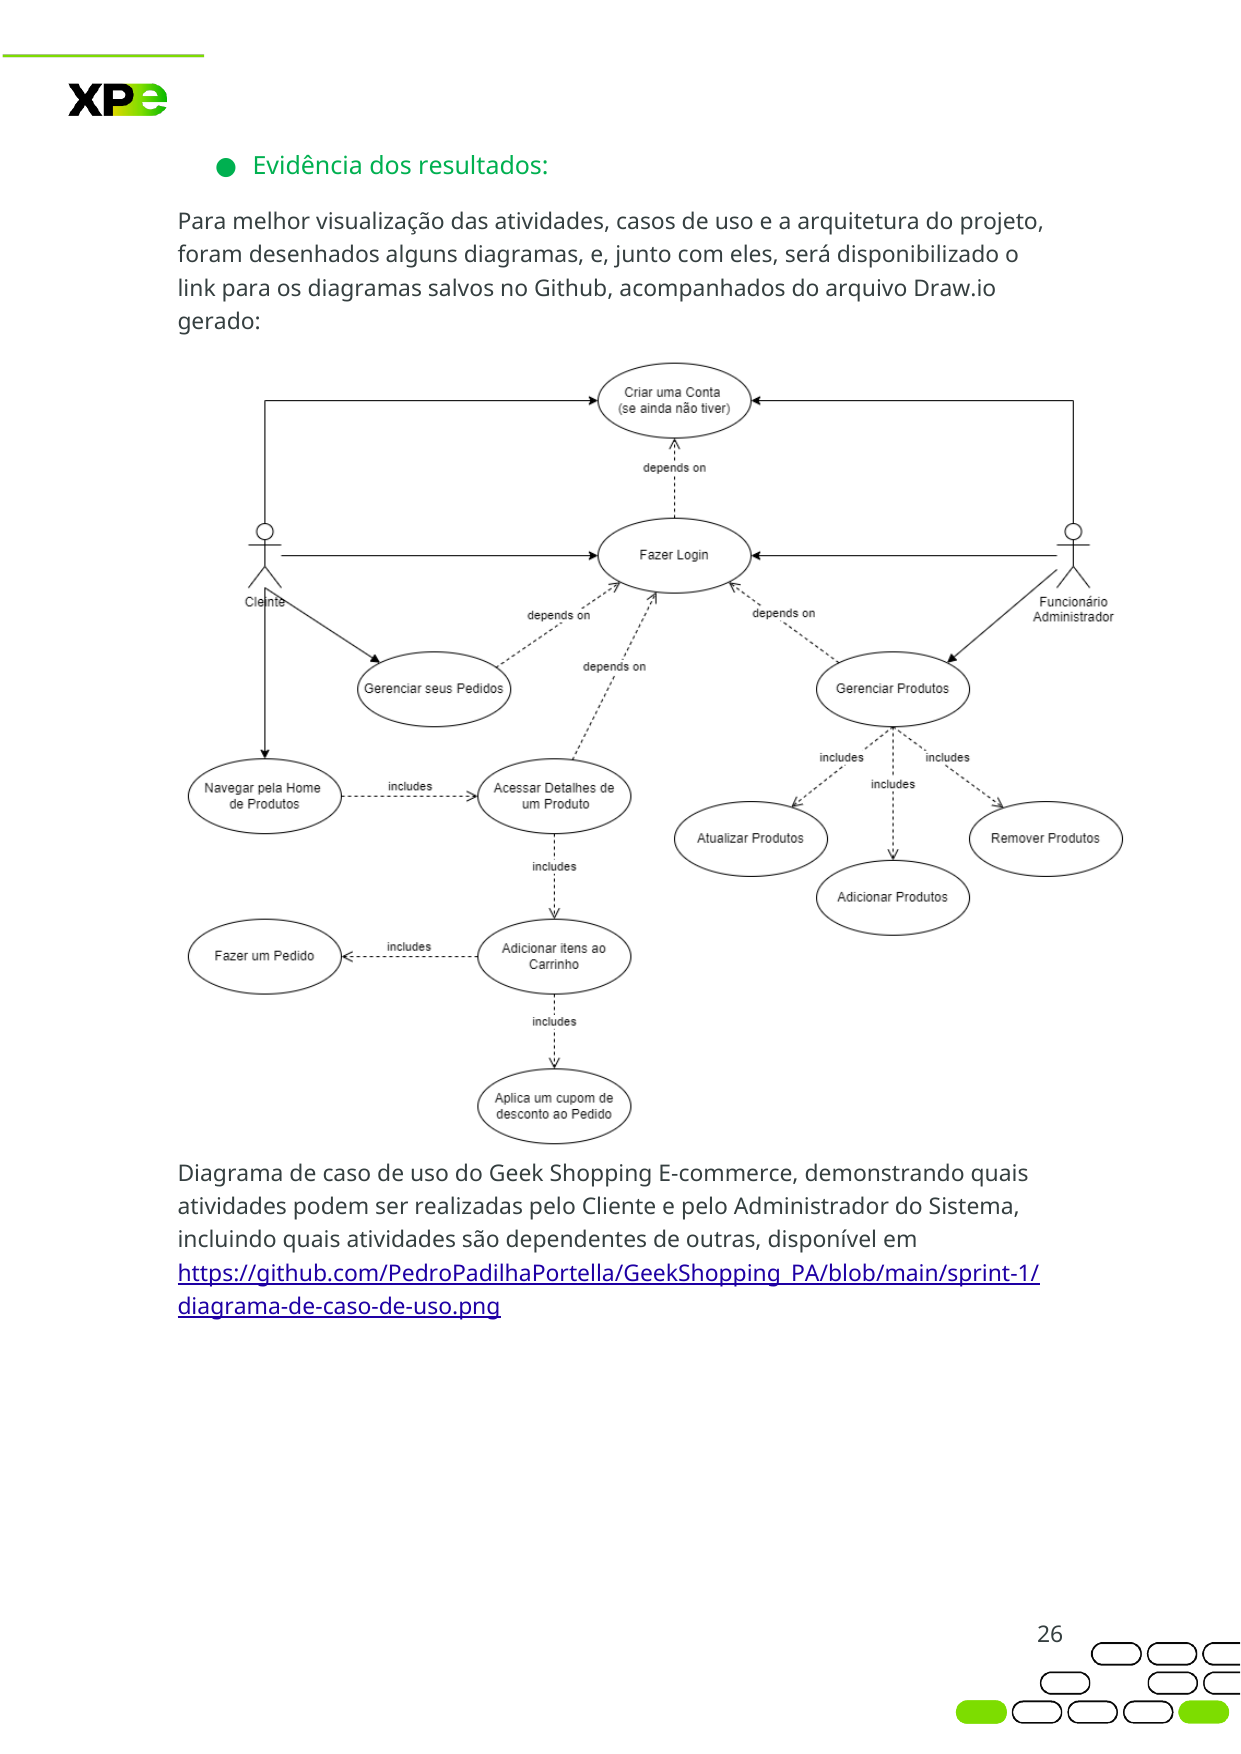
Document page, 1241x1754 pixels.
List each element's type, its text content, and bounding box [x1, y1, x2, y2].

picture [955, 1642, 1241, 1724]
picture [2, 51, 205, 148]
picture [177, 352, 1134, 1155]
text Diagrama de caso de uso do Geek Shopping E-commerce, demonstrando quais atividades podem ser realizadas pelo Cliente e pelo Administrador do Sistema, incluindo quais atividades são dependentes de outras, disponível em https://github.com/PedroPadilhaPortella/GeekShopping_PA/blob/main/sprint-1/diagrama-de-caso-de-uso.png [177, 1155, 1063, 1321]
text Para melhor visualização das atividades, casos de uso e a arquitetura do projeto, foram desenhados alguns diagramas, e, junto com eles, será disponibilizado o link para os diagramas salvos no Github, acompanhados do arquivo Draw.io gerado: [177, 203, 1063, 336]
subtitle Evidência dos resultados: [215, 148, 1063, 182]
